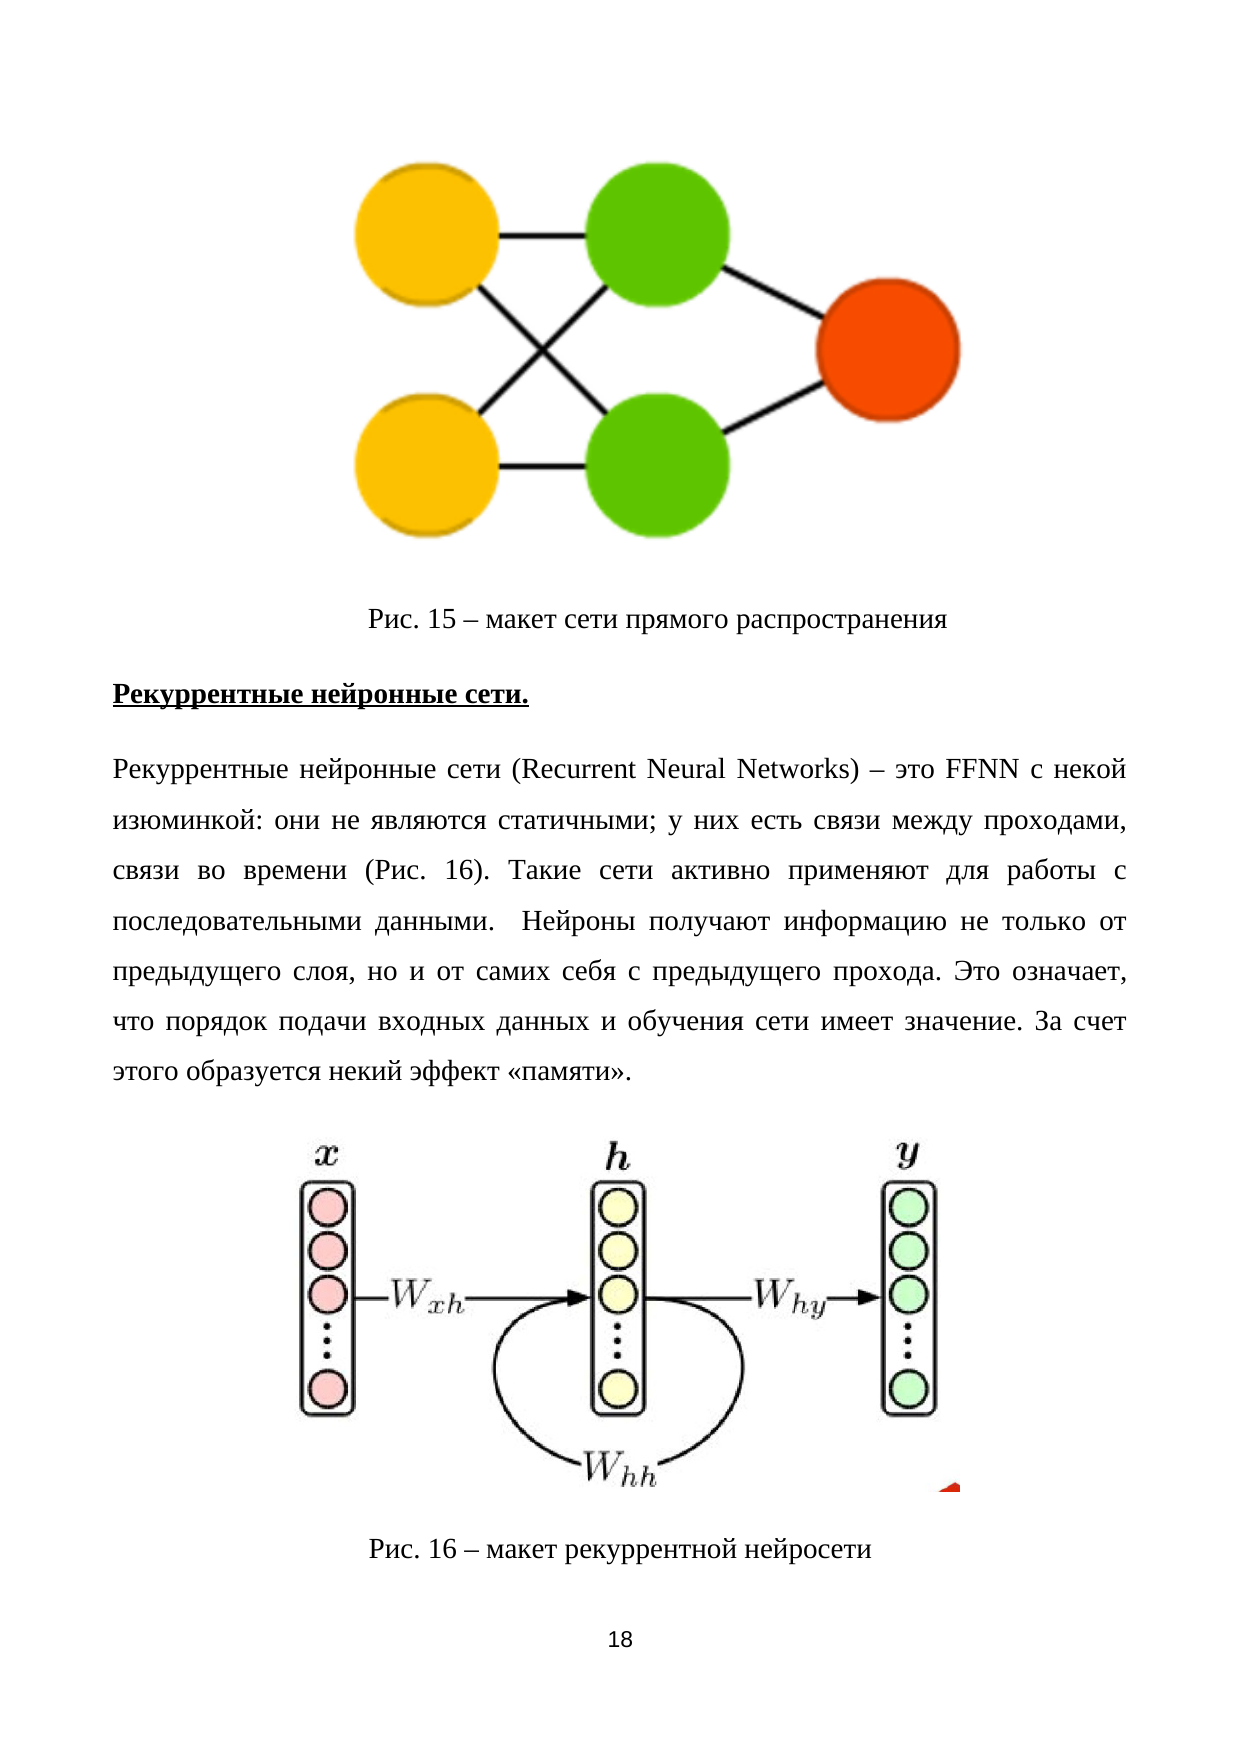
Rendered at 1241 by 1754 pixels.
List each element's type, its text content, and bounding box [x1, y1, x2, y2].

picture [331, 147, 984, 562]
text Рис. 16 – макет рекуррентной нейросети [112, 1531, 1128, 1564]
text Рекуррентные нейронные сети. [112, 676, 1128, 710]
text Рекуррентные нейронные сети (Recurrent Neural Networks) – это FFNN с некой изюминкой: они не являются статичными; у них есть связи между проходами, связи во времени (Рис. 16). Такие сети активно применяют для работы с последовательными данными. Нейроны получают информацию не только от предыдущего слоя, но и от самих себя с предыдущего прохода. Это означает, что порядок подачи входных данных и обучения сети имеет значение. За счет этого образуется некий эффект «памяти». [112, 752, 1128, 1087]
picture [280, 1128, 960, 1492]
text Рис. 15 – макет сети прямого распространения [187, 601, 1128, 634]
